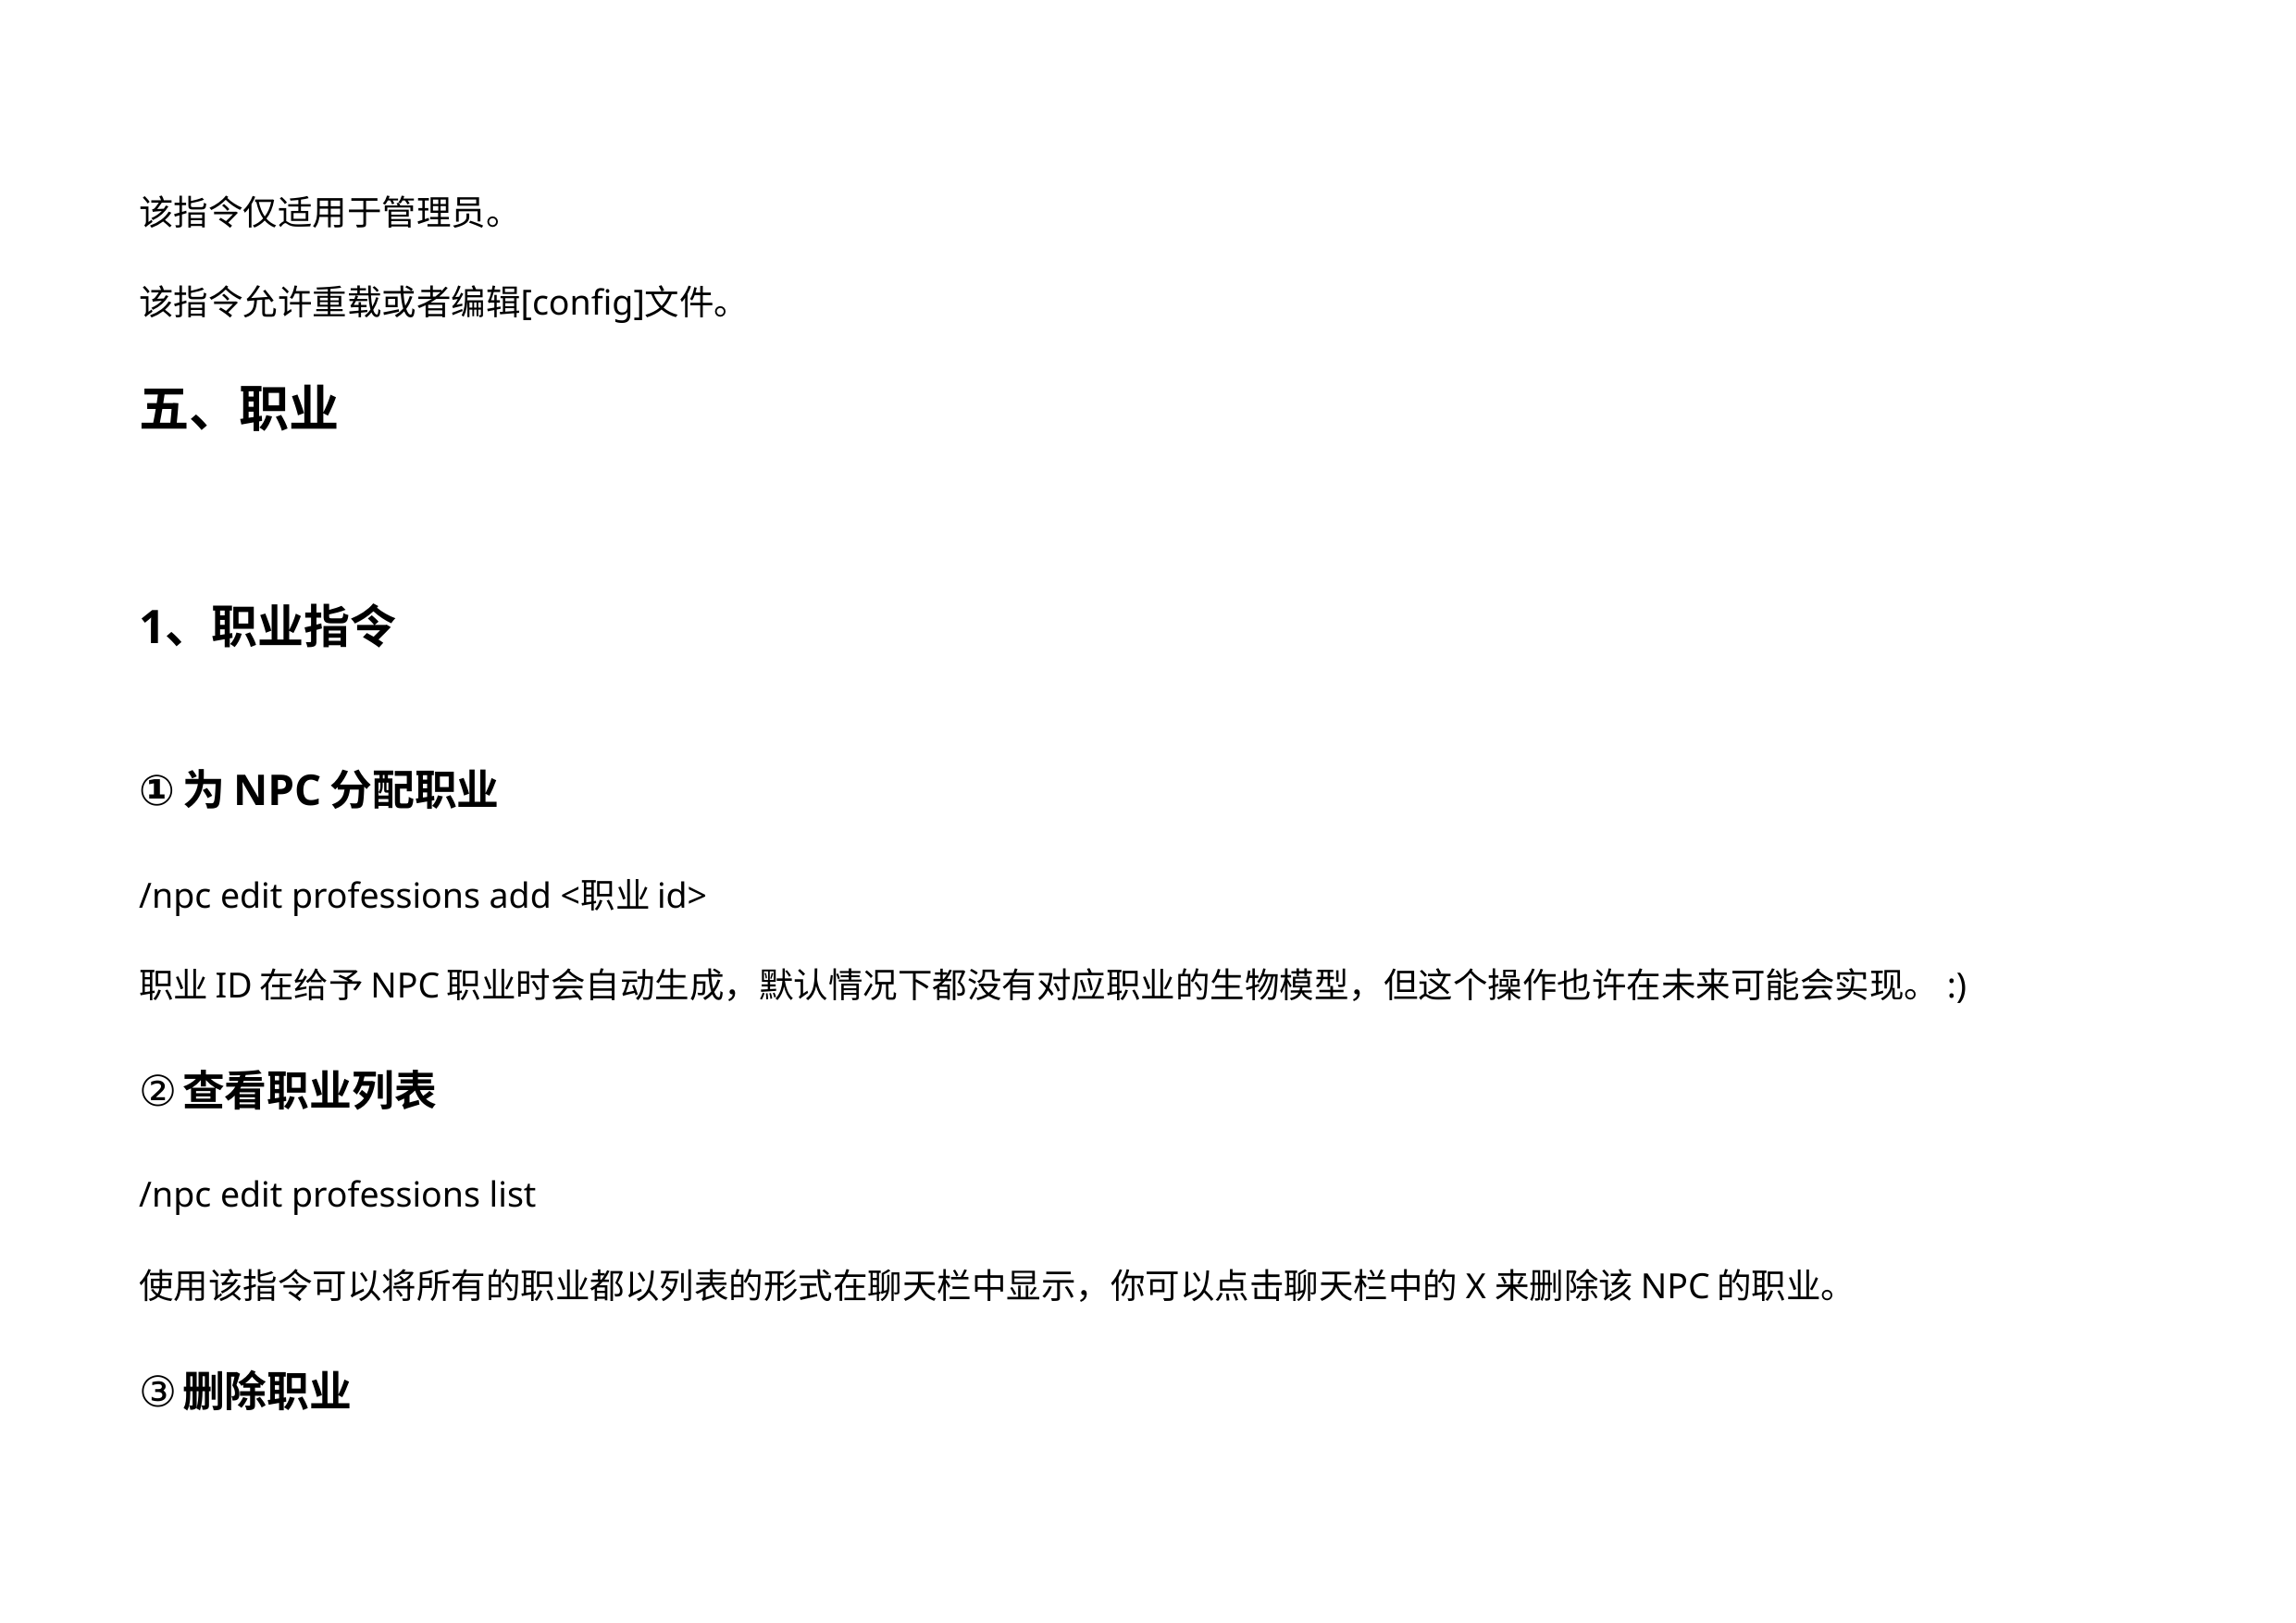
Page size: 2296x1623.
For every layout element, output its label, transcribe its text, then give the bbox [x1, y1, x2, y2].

subtitle 职业指令 [139, 577, 2156, 668]
text 该指令允许重载或者编辑[config]文件。 [139, 270, 2156, 330]
text /npc edit professions add <职业id> [139, 862, 2156, 923]
text /npc edit professions list [139, 1163, 2156, 1223]
text 该指令仅适用于管理员。 [139, 180, 2156, 240]
list 查看职业列表 [139, 1043, 2156, 1134]
subtitle 职业 [139, 360, 2156, 451]
text 职业ID在给予NPC职业时会自动生成，默认情况下都没有对应职业的生物模型，但这个操作也许在未来可能会实现。 :) [139, 953, 2156, 1013]
text 使用该指令可以将所有的职业都以列表的形式在聊天栏中显示，你可以点击聊天栏中的 X 来删除该NPC的职业。 [139, 1254, 2156, 1314]
list 为NPC分配职业 [139, 742, 2156, 833]
list 删除职业 [139, 1344, 2156, 1434]
